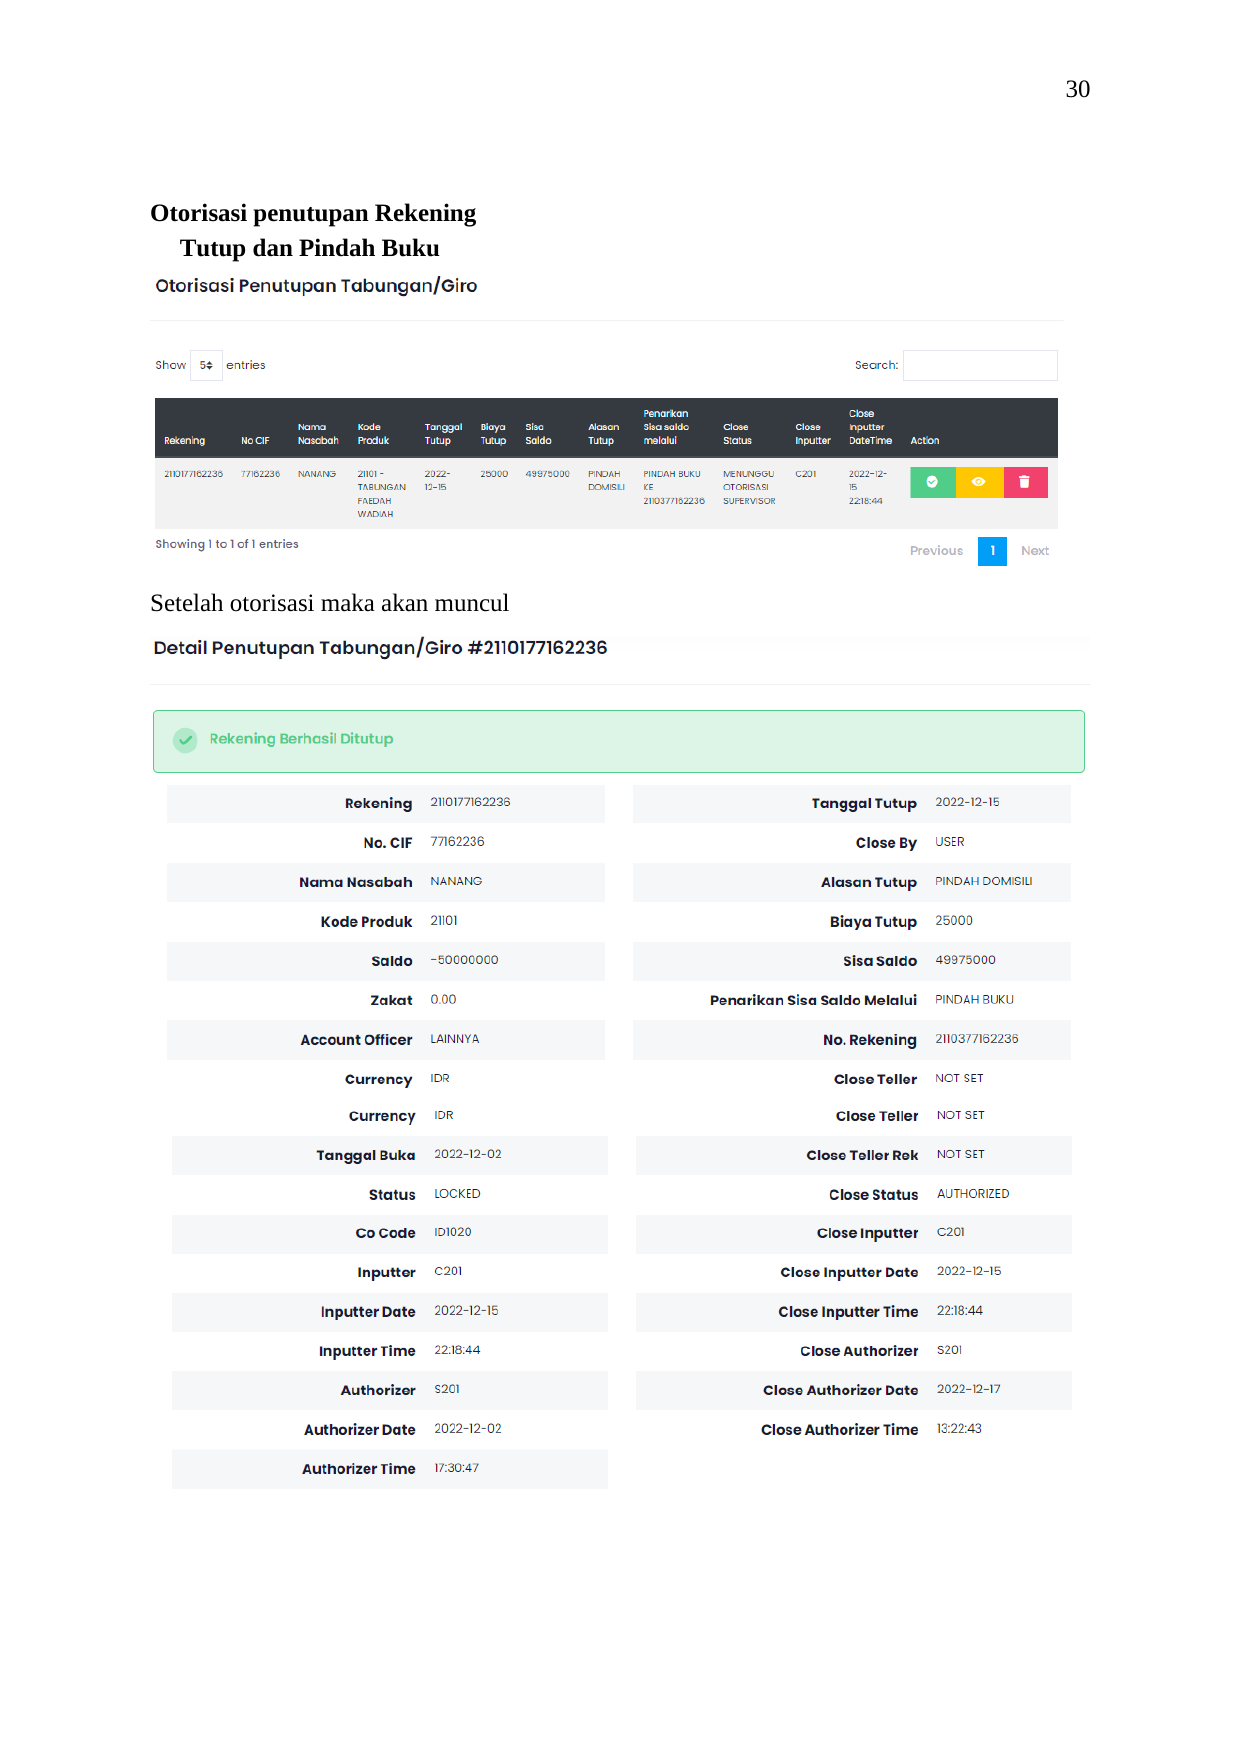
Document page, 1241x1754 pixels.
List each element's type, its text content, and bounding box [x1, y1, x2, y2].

subtitle Tutup dan Pindah Buku [150, 233, 1090, 262]
subtitle Otorisasi penutupan Rekening [150, 198, 1090, 226]
picture [150, 276, 1064, 570]
picture [150, 1098, 1091, 1494]
text Setelah otorisasi maka akan muncul [150, 588, 1090, 617]
picture [150, 636, 1091, 1096]
